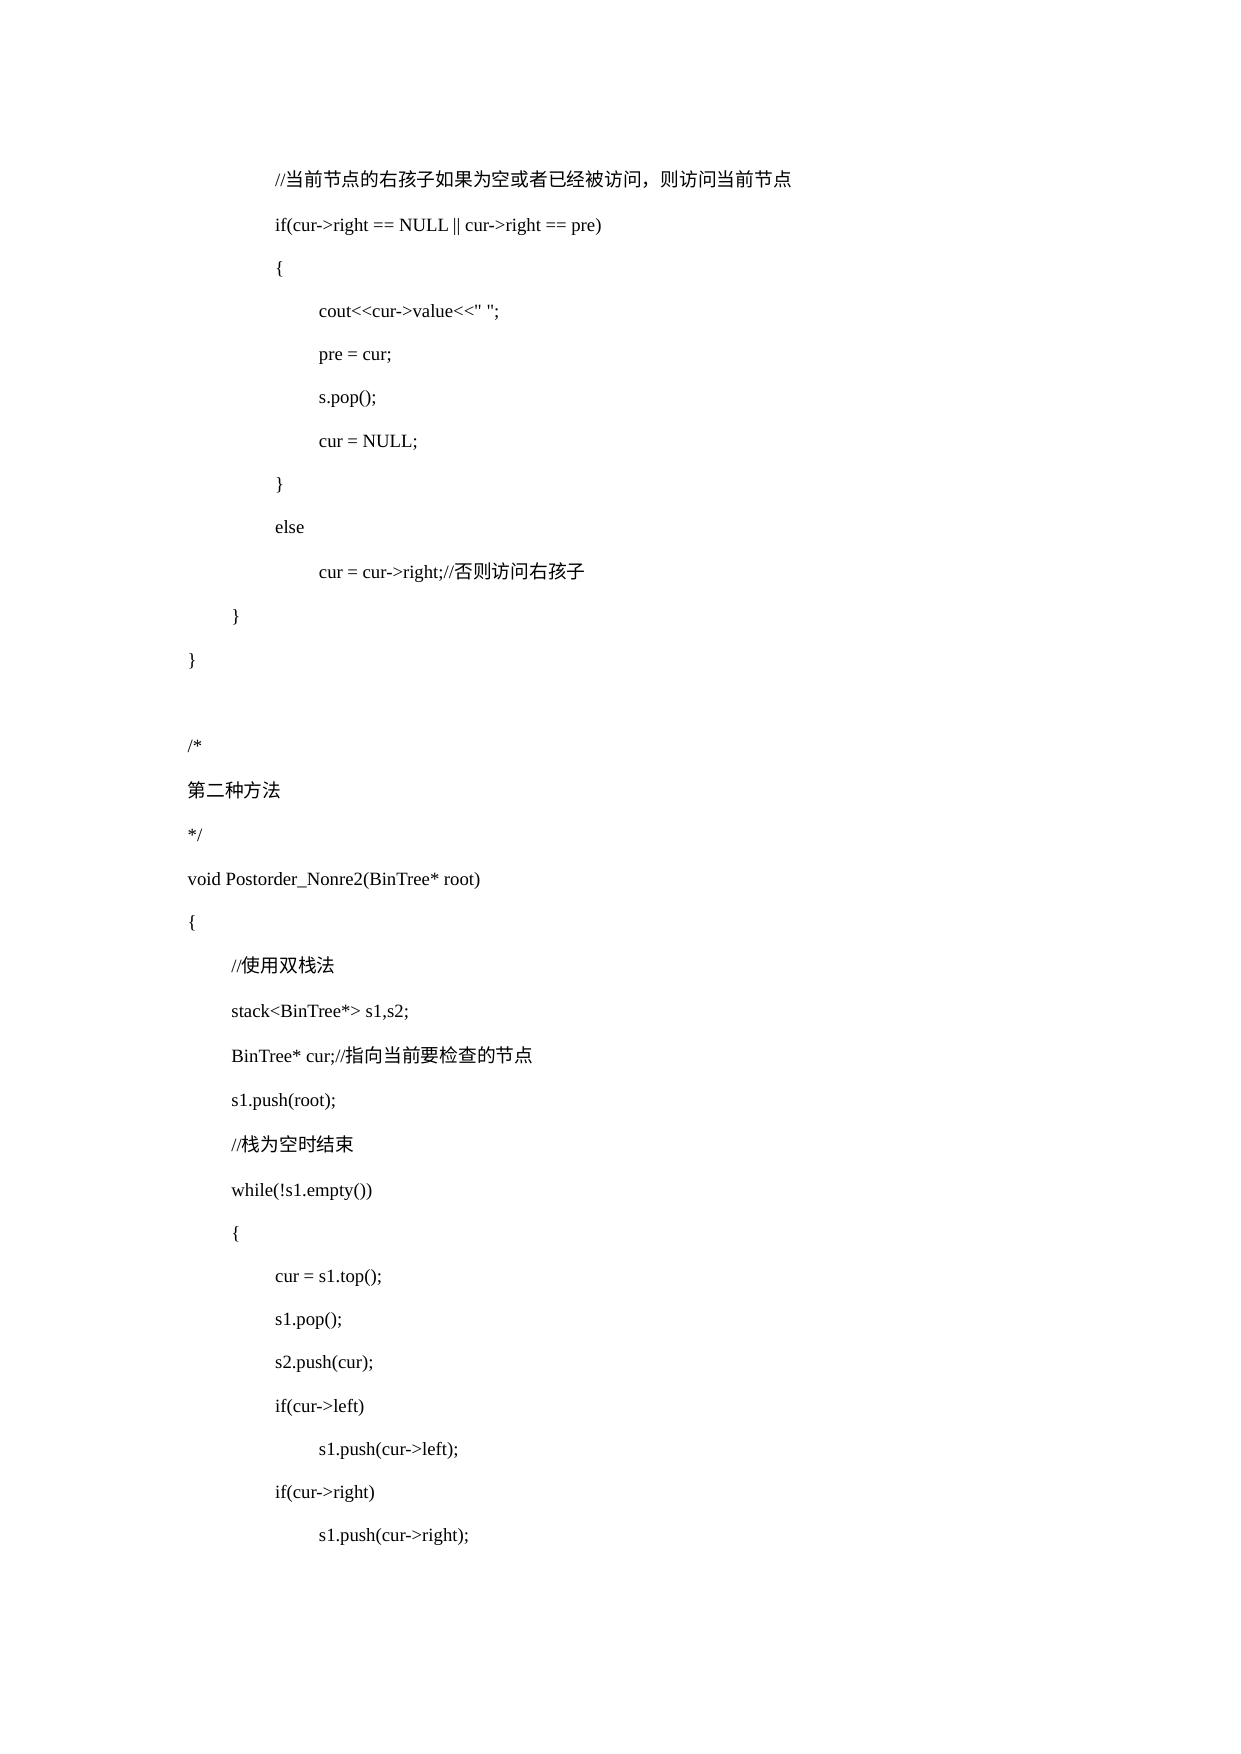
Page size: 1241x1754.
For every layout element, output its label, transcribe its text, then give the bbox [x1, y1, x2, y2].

text //当前节点的右孩子如果为空或者已经被访问，则访问当前节点 [187, 162, 1053, 194]
text while(!s1.empty()) [187, 1173, 1053, 1206]
text { [187, 1216, 1053, 1249]
text } [187, 643, 1053, 676]
text void Postorder_Nonre2(BinTree* root) [187, 862, 1053, 894]
text s1.push(root); [187, 1084, 1053, 1116]
text */ [187, 819, 1053, 851]
text s1.push(cur->left); [187, 1432, 1053, 1465]
text s1.pop(); [187, 1303, 1053, 1335]
text //栈为空时结束 [187, 1127, 1053, 1159]
text if(cur->right == NULL || cur->right == pre) [187, 208, 1053, 241]
text /* [187, 729, 1053, 762]
text stack<BinTree*> s1,s2; [187, 994, 1053, 1027]
text else [187, 511, 1053, 543]
text { [187, 251, 1053, 284]
text cur = cur->right;//否则访问右孩子 [187, 554, 1053, 586]
text s1.push(cur->right); [187, 1519, 1053, 1551]
text if(cur->left) [187, 1389, 1053, 1422]
text { [187, 905, 1053, 938]
text cur = s1.top(); [187, 1259, 1053, 1292]
text pre = cur; [187, 338, 1053, 370]
text } [187, 600, 1053, 632]
text 第二种方法 [187, 773, 1053, 805]
text } [187, 467, 1053, 500]
text cur = NULL; [187, 424, 1053, 457]
text s2.push(cur); [187, 1346, 1053, 1378]
text cout<<cur->value<<" "; [187, 294, 1053, 327]
text s.pop(); [187, 381, 1053, 413]
text if(cur->right) [187, 1476, 1053, 1508]
text BinTree* cur;//指向当前要检查的节点 [187, 1038, 1053, 1070]
text //使用双栈法 [187, 948, 1053, 981]
